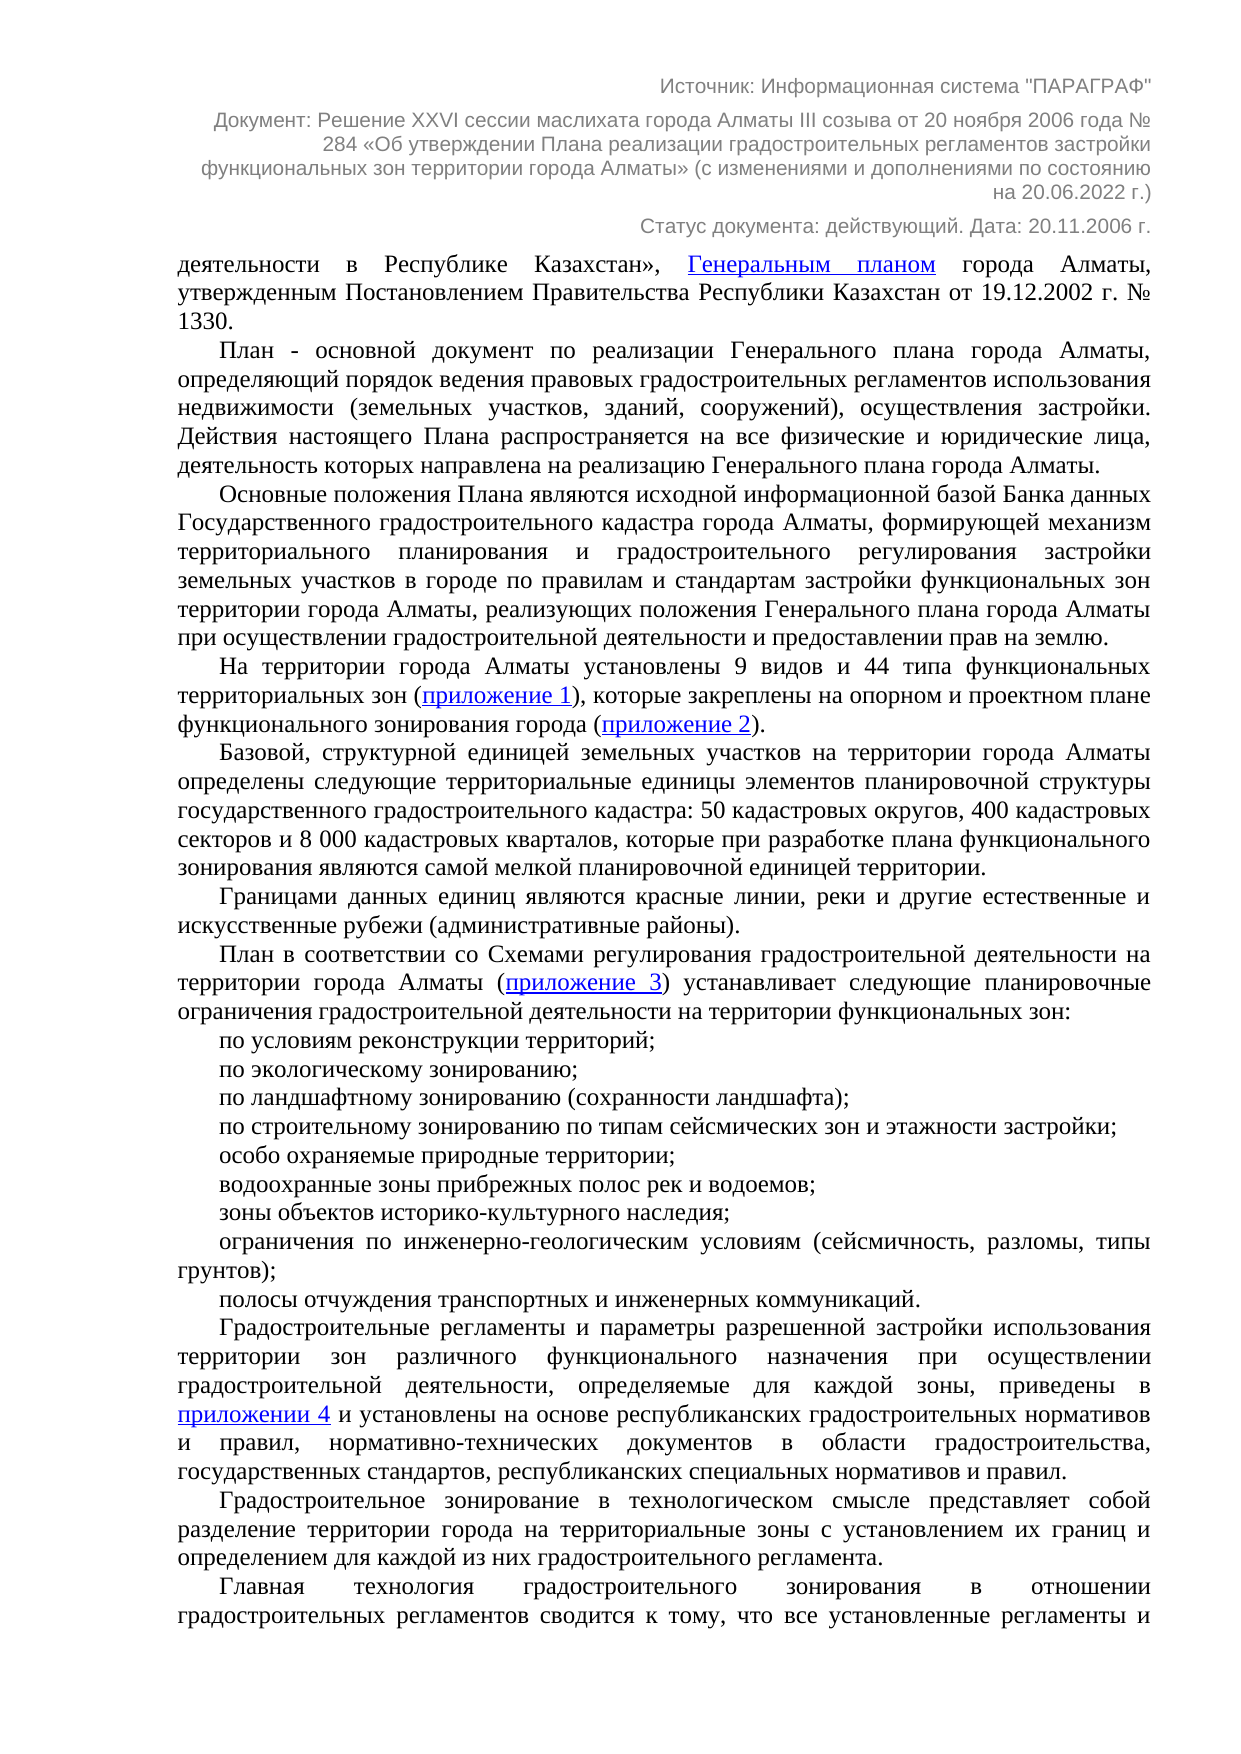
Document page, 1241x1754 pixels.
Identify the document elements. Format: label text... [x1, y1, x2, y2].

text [177, 249, 1152, 335]
text План - основной документ по реализации Генерального плана города Алматы, определяющий порядок ведения правовых градостроительных регламентов использования недвижимости (земельных участков, зданий, сооружений), осуществления застройки. Действия настоящего Плана распространяется на все физические и юридические лица, деятельность которых направлена на реализацию Генерального плана города Алматы. [177, 335, 1152, 479]
text Базовой, структурной единицей земельных участков на территории города Алматы определены следующие территориальные единицы элементов планировочной структуры государственного градостроительного кадастра: 50 кадастровых округов, 400 кадастровых секторов и 8 000 кадастровых кварталов, которые при разработке плана функционального зонирования являются самой мелкой планировочной единицей территории. [177, 737, 1152, 881]
text полосы отчуждения транспортных и инженерных коммуникаций. [177, 1284, 1152, 1312]
text особо охраняемые природные территории; [177, 1140, 1152, 1169]
text по условиям реконструкции территорий; [177, 1025, 1152, 1054]
text Основные положения Плана являются исходной информационной базой Банка данных Государственного градостроительного кадастра города Алматы, формирующей механизм территориального планирования и градостроительного регулирования застройки земельных участков в городе по правилам и стандартам застройки функциональных зон территории города Алматы, реализующих положения Генерального плана города Алматы при осуществлении градостроительной деятельности и предоставлении прав на землю. [177, 479, 1152, 651]
text водоохранные зоны прибрежных полос рек и водоемов; [177, 1169, 1152, 1197]
text Границами данных единиц являются красные линии, реки и другие естественные и искусственные рубежи (административные районы). [177, 881, 1152, 939]
text по экологическому зонированию; [177, 1054, 1152, 1082]
text На территории города Алматы установлены 9 видов и 44 типа функциональных территориальных зон (приложение 1), которые закреплены на опорном и проектном плане функционального зонирования города (приложение 2). [177, 651, 1152, 737]
text ограничения по инженерно-геологическим условиям (сейсмичность, разломы, типы грунтов); [177, 1226, 1152, 1284]
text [177, 1571, 1152, 1629]
text Градостроительное зонирование в технологическом смысле представляет собой разделение территории города на территориальные зоны с установлением их границ и определением для каждой из них градостроительного регламента. [177, 1485, 1152, 1571]
text по строительному зонированию по типам сейсмических зон и этажности застройки; [177, 1111, 1152, 1140]
text План в соответствии со Схемами регулирования градостроительной деятельности на территории города Алматы (приложение 3) устанавливает следующие планировочные ограничения градостроительной деятельности на территории функциональных зон: [177, 939, 1152, 1025]
text Градостроительные регламенты и параметры разрешенной застройки использования территории зон различного функционального назначения при осуществлении градостроительной деятельности, определяемые для каждой зоны, приведены в приложении 4 и установлены на основе республиканских градостроительных нормативов и правил, нормативно-технических документов в области градостроительства, государственных стандартов, республиканских специальных нормативов и правил. [177, 1312, 1152, 1485]
text зоны объектов историко-культурного наследия; [177, 1197, 1152, 1226]
text по ландшафтному зонированию (сохранности ландшафта); [177, 1082, 1152, 1111]
